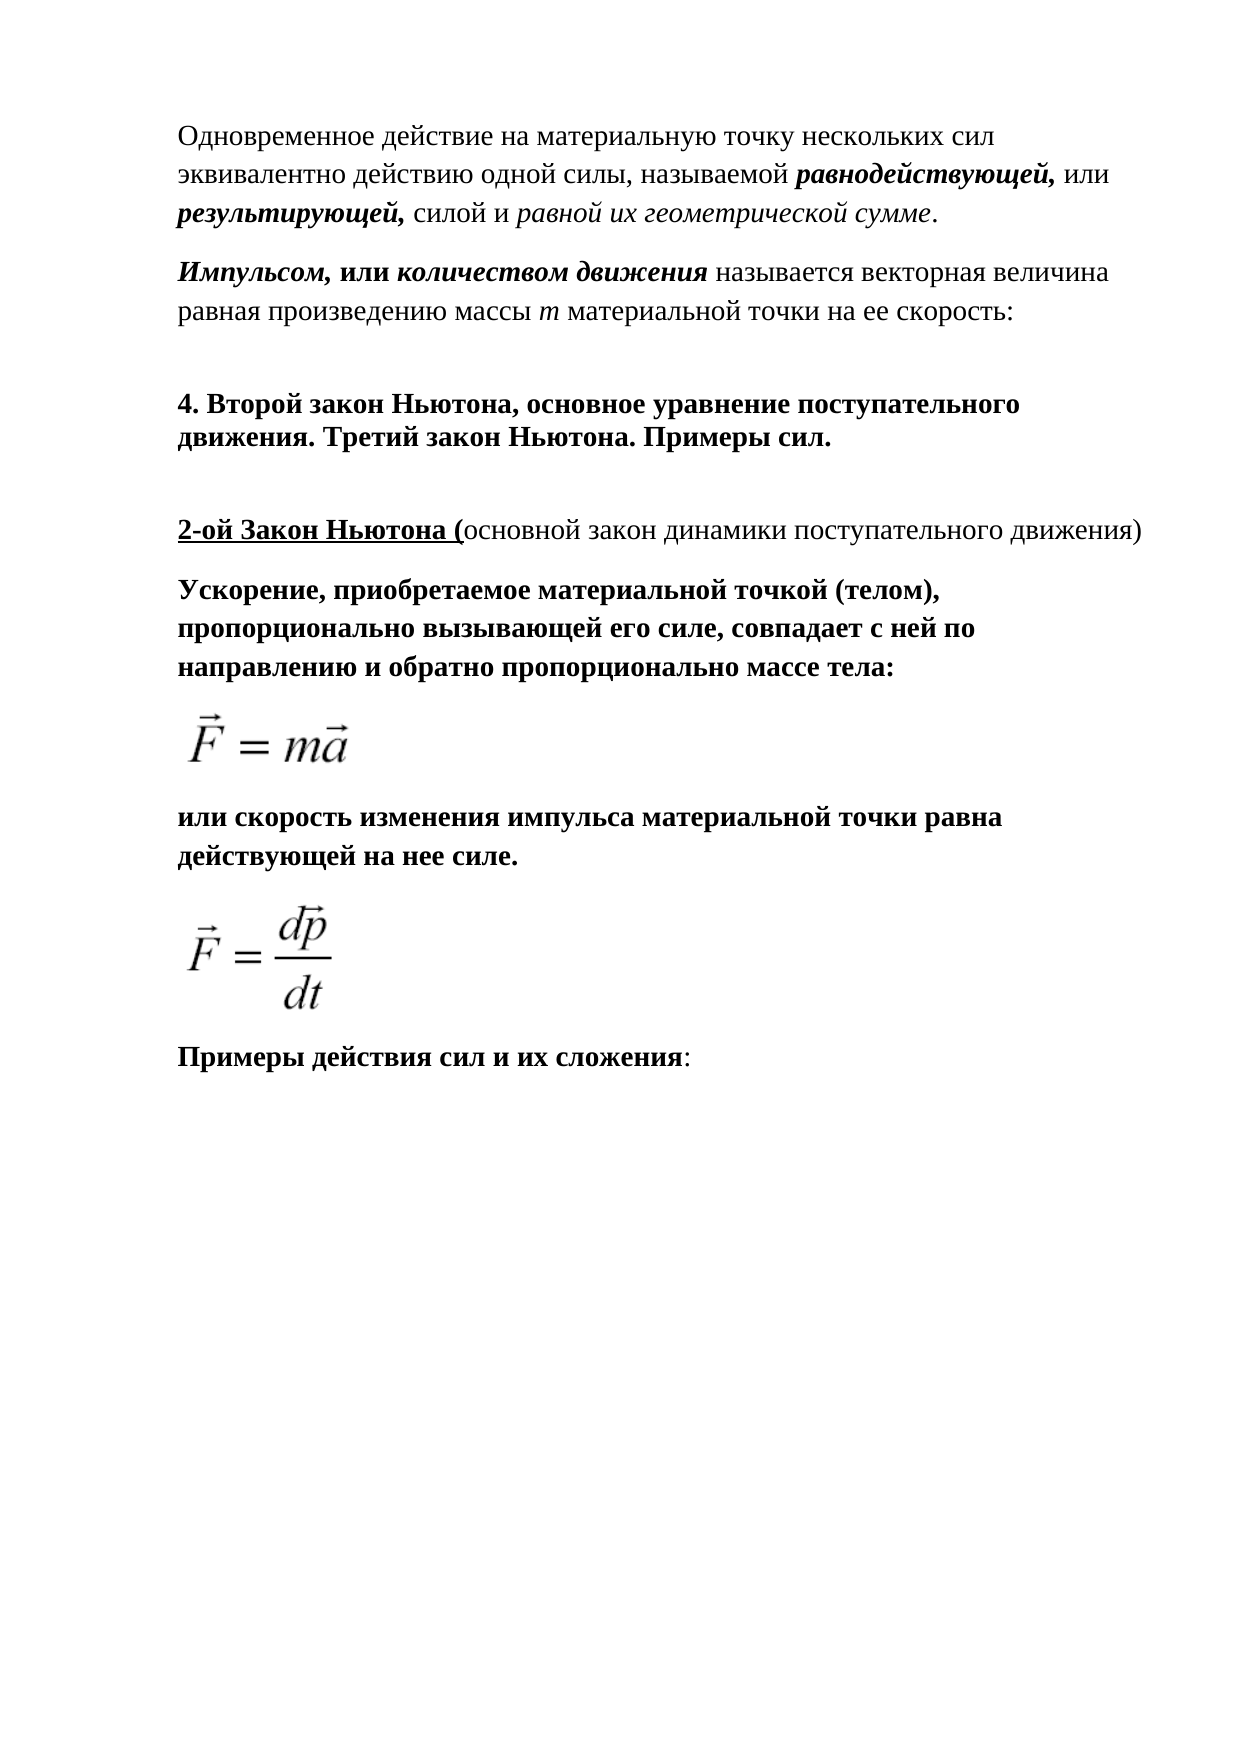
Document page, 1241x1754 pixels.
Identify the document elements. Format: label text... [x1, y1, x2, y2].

text 2-ой Закон Ньютона (основной закон динамики поступательного движения) [177, 512, 1152, 546]
text Импульсом, или количеством движения называется векторная величина равная произведению массы т материальной точки на ее скорость: [177, 254, 1152, 327]
text Ускорение, приобретаемое материальной точкой (телом), пропорционально вызывающей его силе, совпадает с ней по направлению и обратно пропорционально массе тела: [177, 572, 1152, 682]
picture [177, 708, 393, 775]
text Примеры действия сил и их сложения: [177, 1039, 1152, 1072]
text или скорость изменения импульса материальной точки равна действующей на нее силе. [177, 799, 1152, 872]
picture [177, 897, 374, 1014]
text 4. Второй закон Ньютона, основное уравнение поступательного движения. Третий закон Ньютона. Примеры сил. [177, 386, 1152, 453]
text Одновременное действие на материальную точку нескольких сил эквивалентно действию одной силы, называемой равнодействующей, или результирующей, силой и равной их геометрической сумме. [177, 118, 1152, 229]
